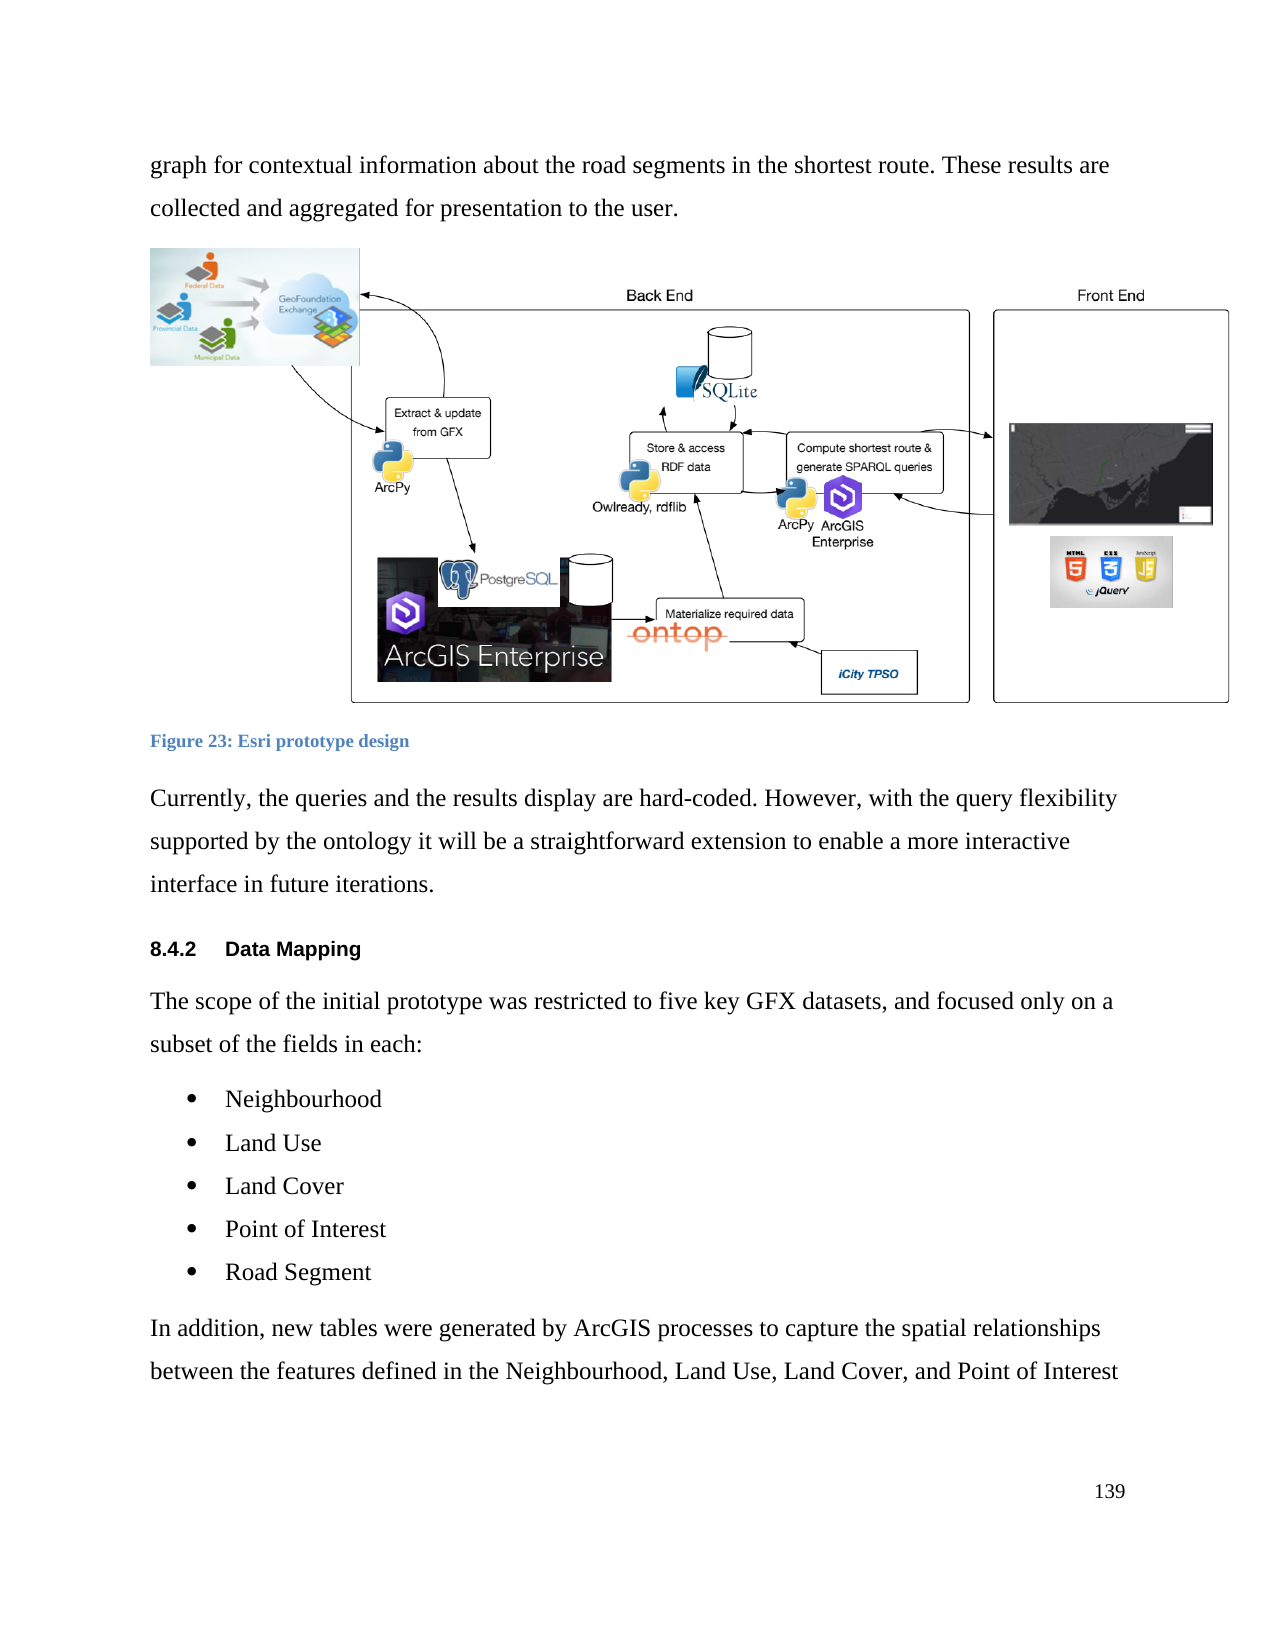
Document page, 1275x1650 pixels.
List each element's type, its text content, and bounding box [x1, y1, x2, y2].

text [150, 1313, 1125, 1384]
list Point of Interest [187, 1214, 1125, 1243]
list Neighbourhood [187, 1084, 1125, 1113]
list Road Segment [187, 1257, 1125, 1286]
list Land Use [187, 1128, 1125, 1156]
text Currently, the queries and the results display are hard-coded. However, with the query flexibility supported by the ontology it will be a straightforward extension to enable a more interactive interface in future iterations. [150, 783, 1125, 898]
list Land Cover [187, 1171, 1125, 1199]
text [150, 150, 1125, 222]
subtitle Data Mapping [150, 937, 1125, 961]
text The scope of the initial prototype was restricted to five key GFX datasets, and focused only on a subset of the fields in each: [150, 986, 1125, 1058]
